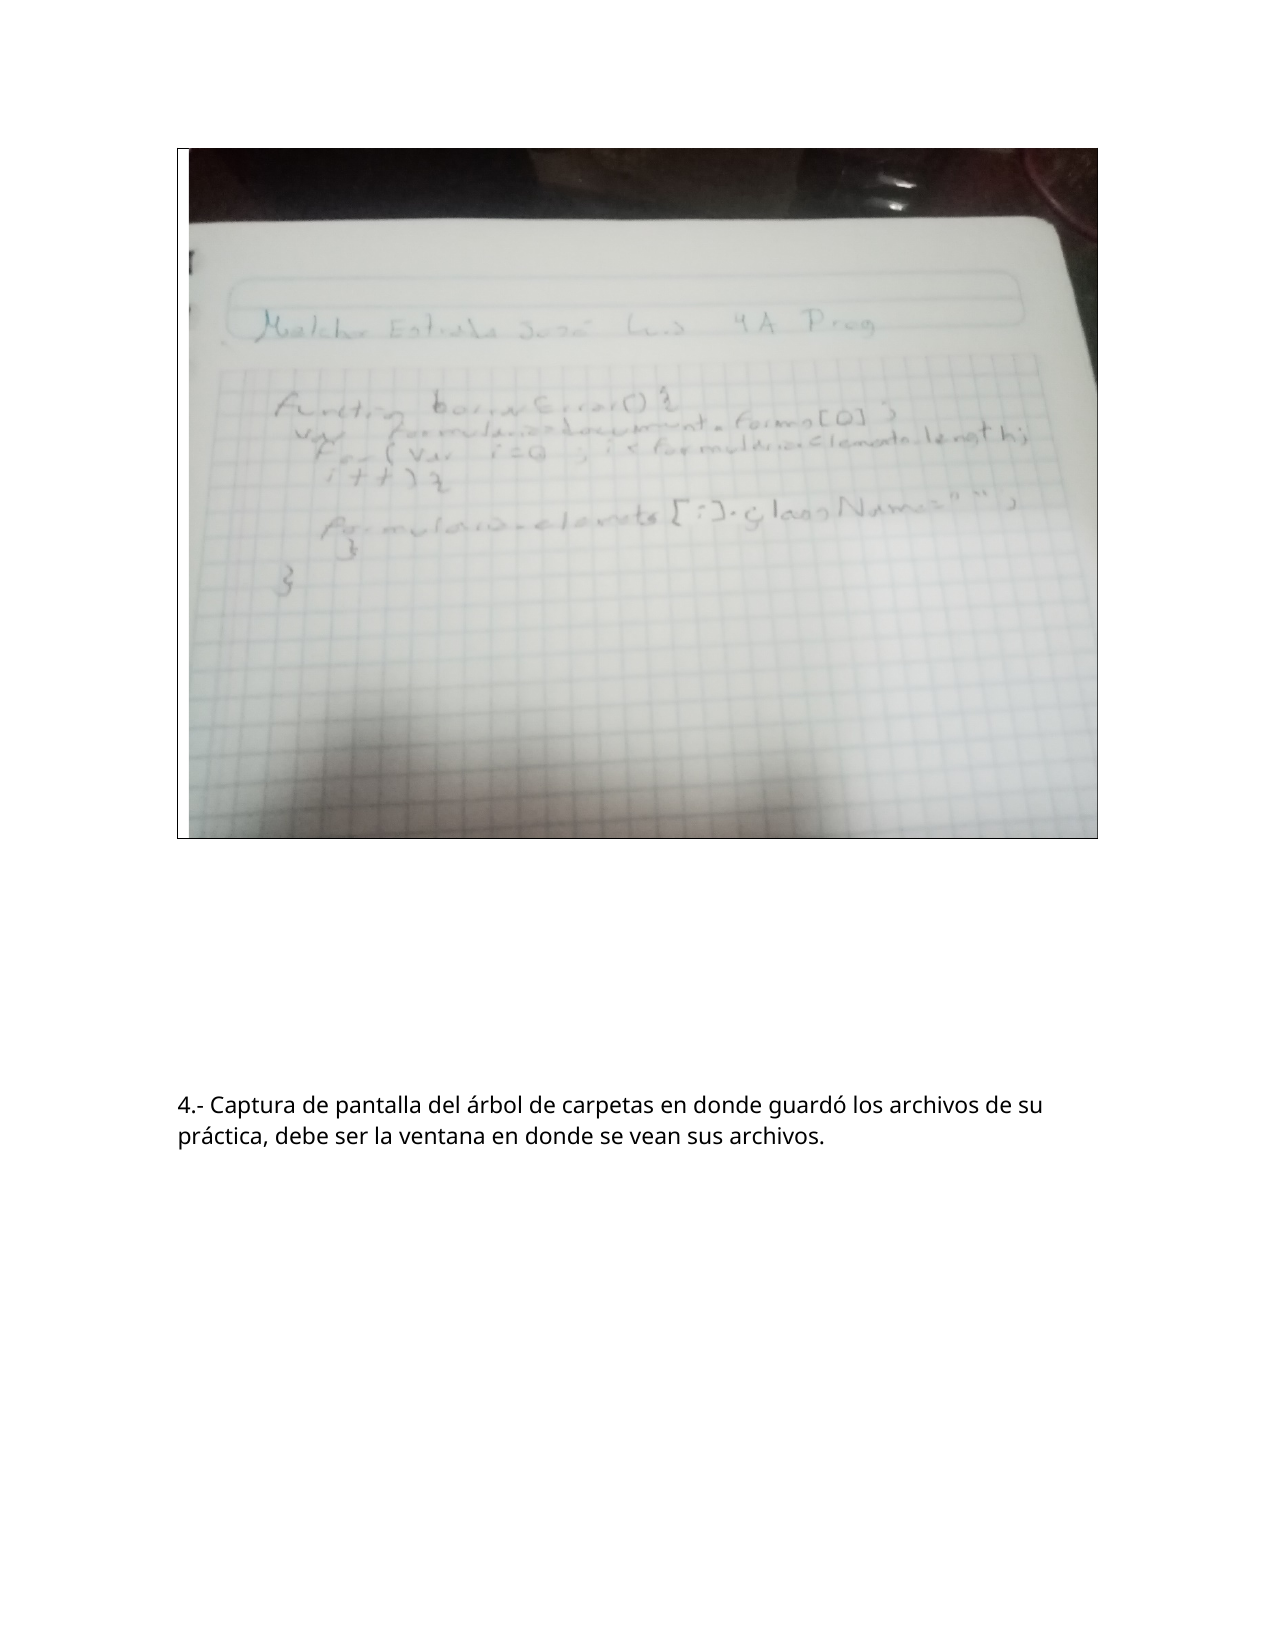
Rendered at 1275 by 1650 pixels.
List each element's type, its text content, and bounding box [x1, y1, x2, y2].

table_header [178, 149, 188, 838]
text 4.- Captura de pantalla del árbol de carpetas en donde guardó los archivos de su práctica, debe ser la ventana en donde se vean sus archivos. [177, 1089, 1098, 1151]
picture [188, 148, 1098, 838]
